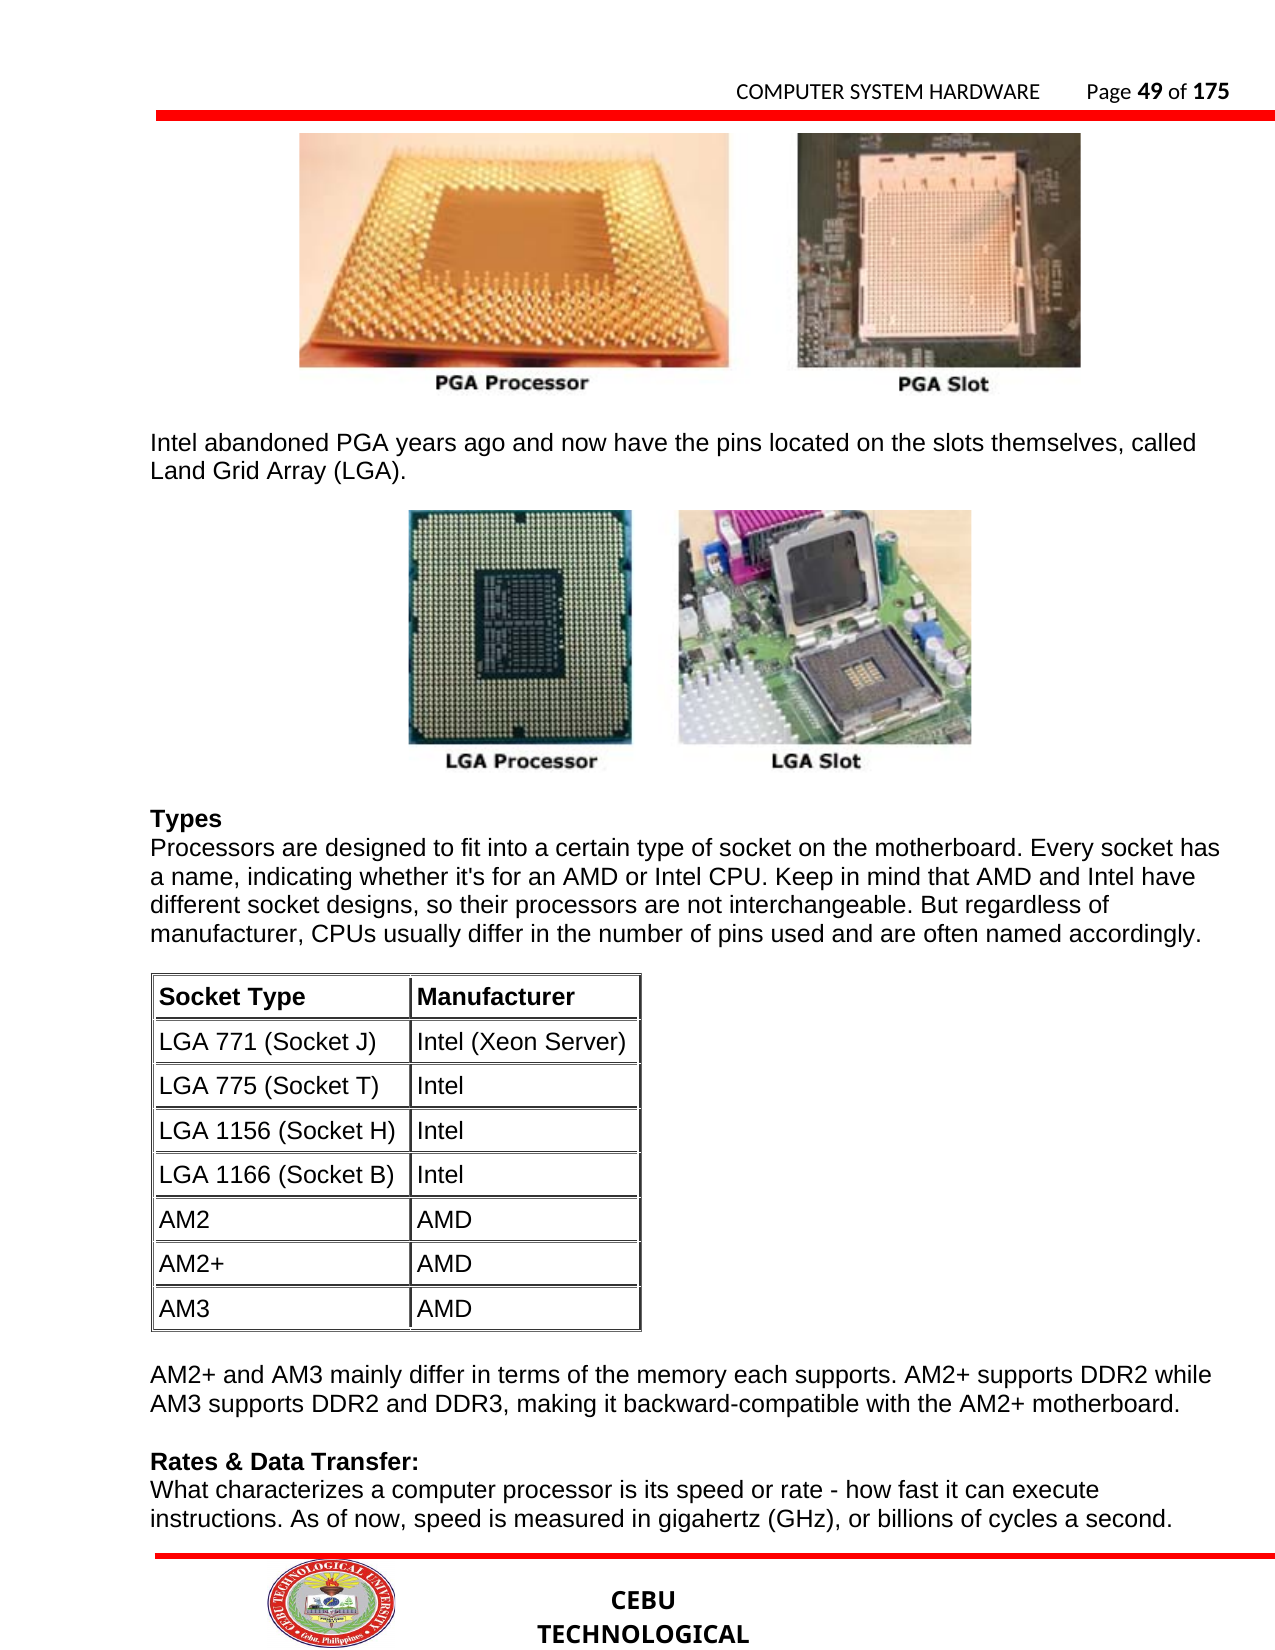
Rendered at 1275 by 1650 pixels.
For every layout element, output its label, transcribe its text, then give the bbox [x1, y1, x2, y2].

table_cell Intel [412, 1106, 640, 1151]
table_cell AM2 [154, 1195, 409, 1239]
picture [408, 510, 972, 776]
table_cell AM3 [154, 1284, 410, 1328]
table_cell LGA 775 (Socket T) [152, 1062, 410, 1106]
table_cell AM2+ [154, 1240, 409, 1284]
table_cell AMD [412, 1240, 640, 1284]
table_cell Intel [410, 1062, 641, 1106]
table_cell AMD [410, 1284, 640, 1328]
table_cell LGA 771 (Socket J) [154, 1017, 409, 1062]
table_cell Intel (Xeon Server) [412, 1017, 640, 1062]
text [150, 1332, 1230, 1533]
picture [267, 1559, 396, 1648]
text Types Processors are designed to fit into a certain type of socket on the motherboard. Every socket has a name, indicating whether it's for an AMD or Intel CPU. Keep in mind that AMD and Intel have different socket designs, so their processors are not interchangeable. But regardless of manufacturer, CPUs usually differ in the number of pins used and are often named accordingly. [150, 775, 1230, 948]
table_cell Intel [410, 1151, 641, 1195]
text Intel abandoned PGA years ago and now have the pins located on the slots themselves, called Land Grid Array (LGA). [150, 399, 1230, 485]
table_header Socket Type [154, 976, 410, 1017]
table_cell AMD [412, 1195, 640, 1239]
table_cell LGA 1156 (Socket H) [154, 1106, 409, 1151]
picture [299, 133, 1081, 399]
table_cell LGA 1166 (Socket B) [152, 1151, 410, 1195]
table_header Manufacturer [410, 976, 639, 1017]
